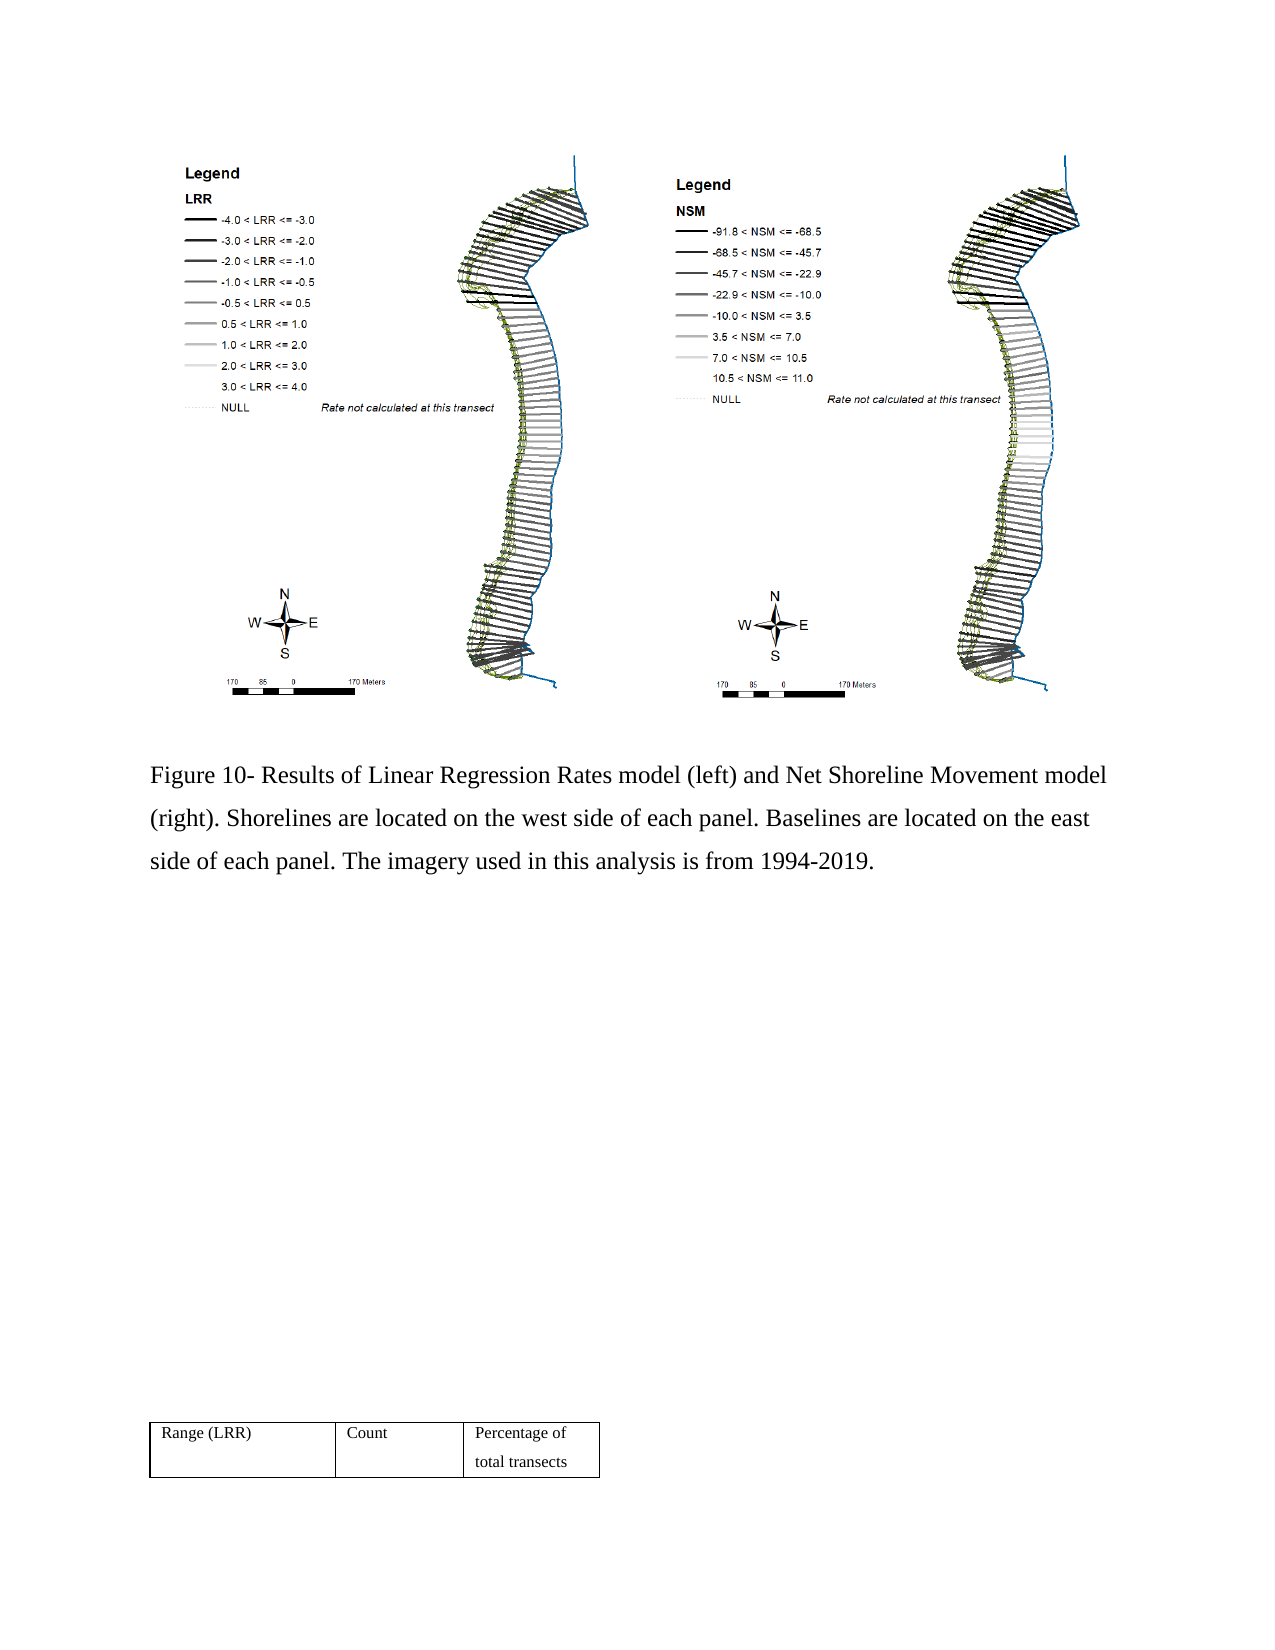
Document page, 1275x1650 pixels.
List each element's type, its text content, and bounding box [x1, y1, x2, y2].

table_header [464, 1423, 599, 1477]
table_header Count [336, 1423, 463, 1477]
table_header Range (LRR) [151, 1423, 335, 1477]
picture [656, 150, 1119, 749]
picture [167, 150, 628, 746]
